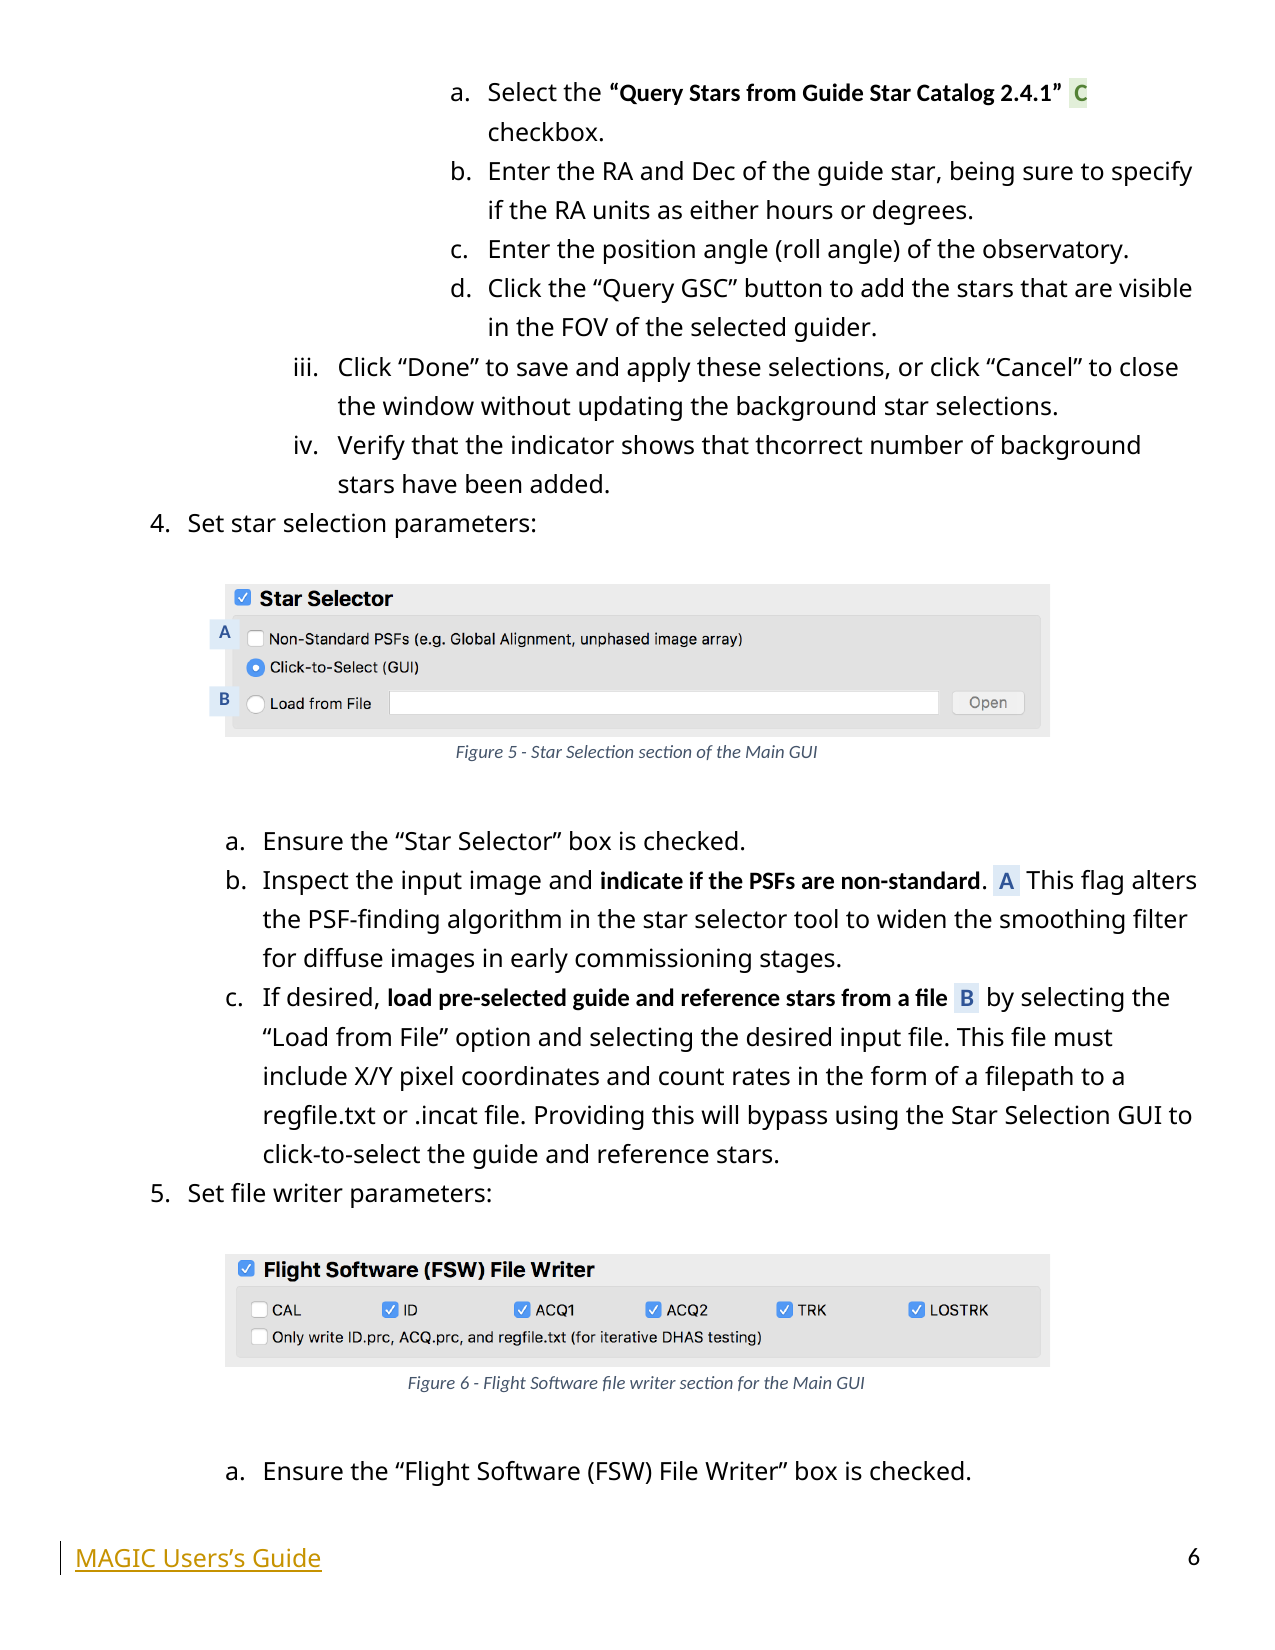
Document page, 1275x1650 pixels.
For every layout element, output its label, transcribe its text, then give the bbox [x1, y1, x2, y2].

picture [225, 584, 1050, 737]
text Figure - Star Selection section of the Main GUI [75, 741, 1200, 763]
list If desired, load pre-selected guide and reference stars from a file B by selecting the “Load from File” option and selecting the desired input file. This file must include X/Y pixel coordinates and count rates in the form of a filepath to a regfile.txt or .incat file. Providing this will bypass using the Star Selection GUI to click-to-select the guide and reference stars. [225, 980, 1200, 1171]
list Ensure the “Star Selector” box is checked. [225, 823, 1200, 857]
list Ensure the “Flight Software (FSW) File Writer” box is checked. [225, 1454, 1200, 1488]
list Click “Done” to save and apply these selections, or click “Cancel” to close the window without updating the background star selections. [319, 349, 1200, 422]
list Inspect the input image and indicate if the PSFs are non-standard. A This flag alters the PSF-finding algorithm in the star selector tool to widen the smoothing filter for diffuse images in early commissioning stages. [225, 863, 1200, 975]
list Set file writer parameters: [150, 1176, 1200, 1210]
list Verify that the indicator shows that thcorrect number of background stars have been added. [319, 427, 1200, 501]
list Click the “Query GSC” button to add the stars that are visible in the FOV of the selected guider. [450, 271, 1200, 344]
list Enter the position angle (roll angle) of the observatory. [450, 232, 1200, 266]
list Select the “Query Stars from Guide Star Catalog 2.4.1” C checkbox. [450, 75, 1200, 148]
picture [225, 1254, 1050, 1367]
list Enter the RA and Dec of the guide star, being sure to specify if the RA units as either hours or degrees. [450, 153, 1200, 227]
list Set star selection parameters: [150, 506, 1200, 540]
text Figure - Flight Software file writer section for the Main GUI [75, 1371, 1200, 1394]
